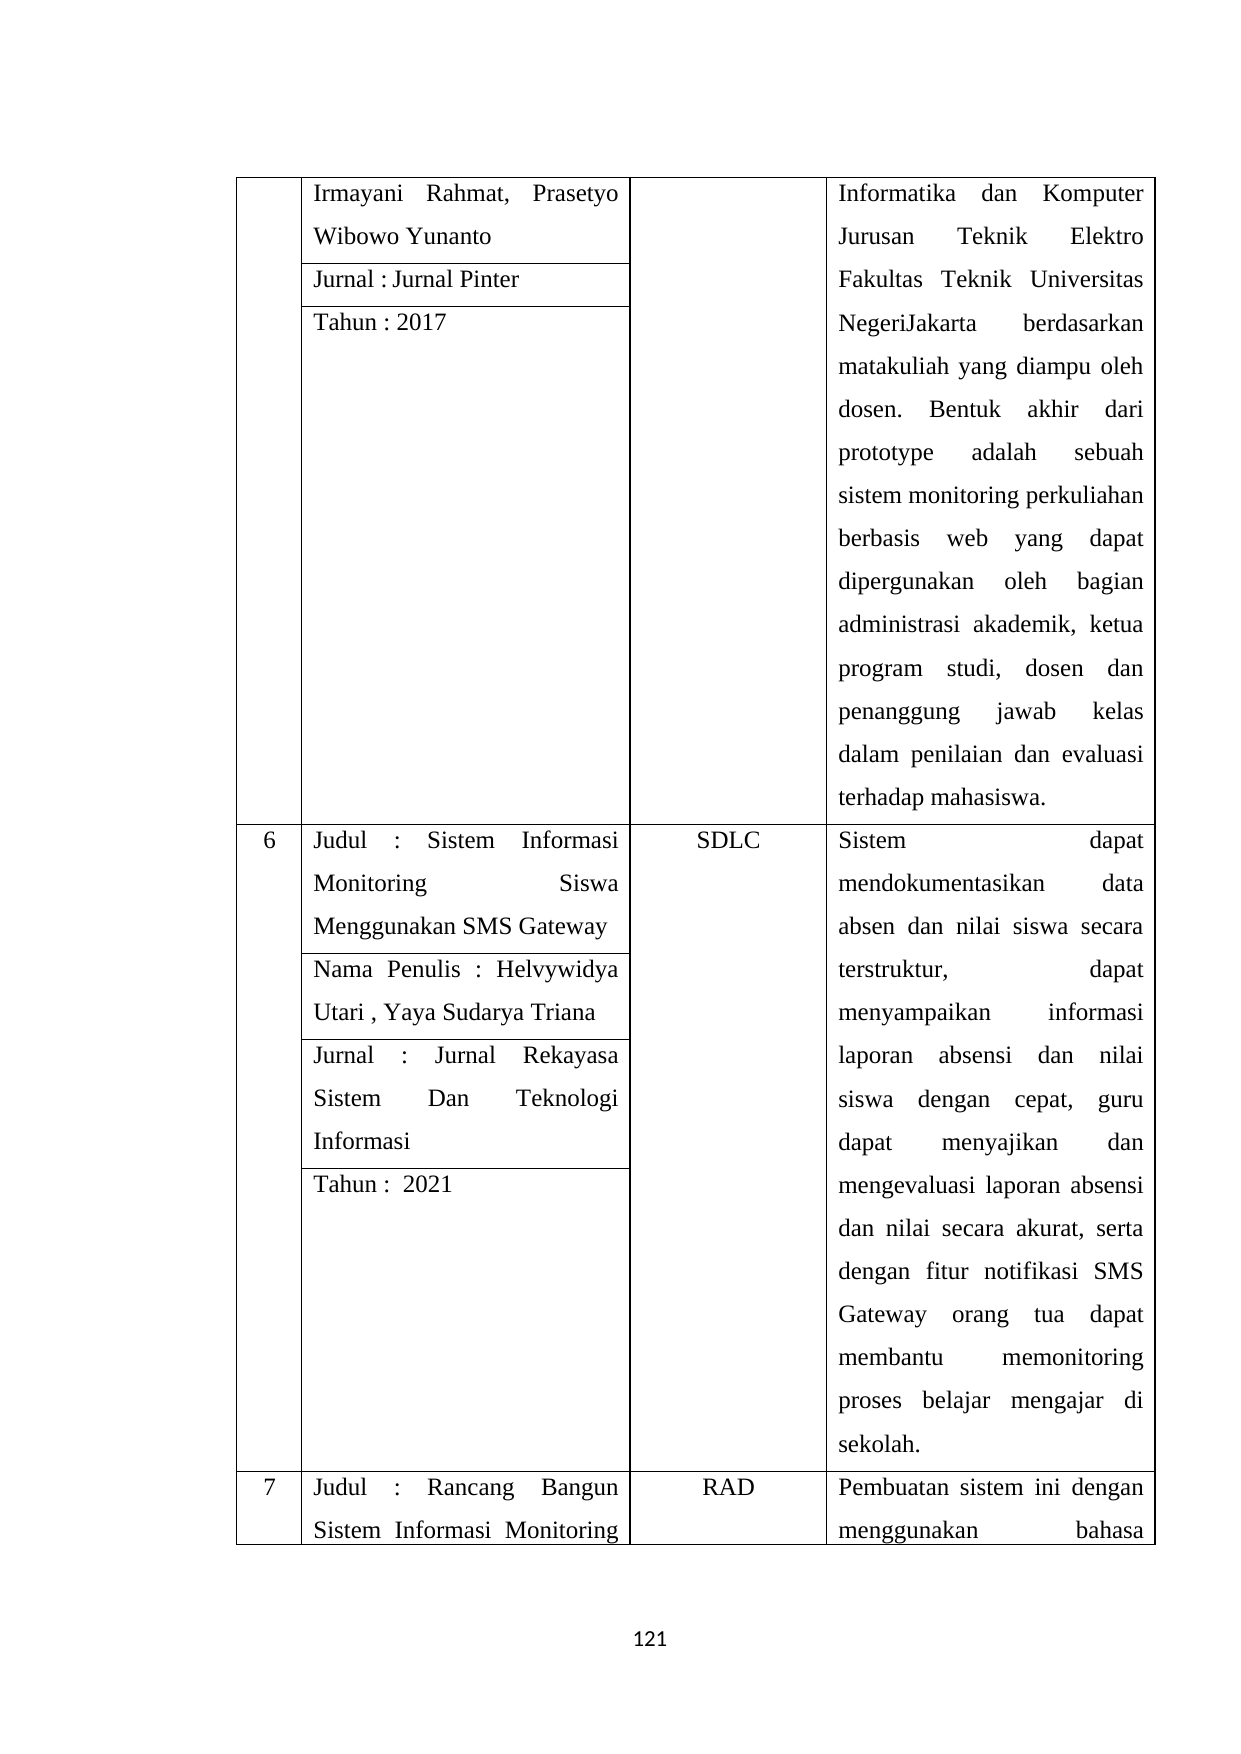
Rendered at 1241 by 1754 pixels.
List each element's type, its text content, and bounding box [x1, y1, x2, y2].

table_cell Nama Penulis : Helvywidya Utari , Yaya Sudarya Triana [302, 954, 629, 1039]
table_cell SDLC [631, 825, 826, 1471]
table_cell Tahun : 2021 [302, 1169, 629, 1471]
table_cell Jurnal : Jurnal Pinter [302, 264, 629, 306]
table_cell Judul : Sistem Informasi Monitoring Siswa Menggunakan SMS Gateway [302, 825, 629, 953]
table_cell Tahun : 2017 [302, 307, 629, 824]
table_cell 7 [237, 1472, 301, 1543]
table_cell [827, 1472, 1154, 1543]
table_cell Jurnal : Jurnal Rekayasa Sistem Dan Teknologi Informasi [302, 1040, 629, 1168]
table_cell 6 [237, 825, 301, 1471]
table_cell RAD [631, 1472, 826, 1543]
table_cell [302, 1472, 629, 1543]
table_cell Sistem dapat mendokumentasikan data absen dan nilai siswa secara terstruktur, dapat menyampaikan informasi laporan absensi dan nilai siswa dengan cepat, guru dapat menyajikan dan mengevaluasi laporan absensi dan nilai secara akurat, serta dengan fitur notifikasi SMS Gateway orang tua dapat membantu memonitoring proses belajar mengajar di sekolah. [827, 825, 1154, 1471]
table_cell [302, 178, 629, 263]
